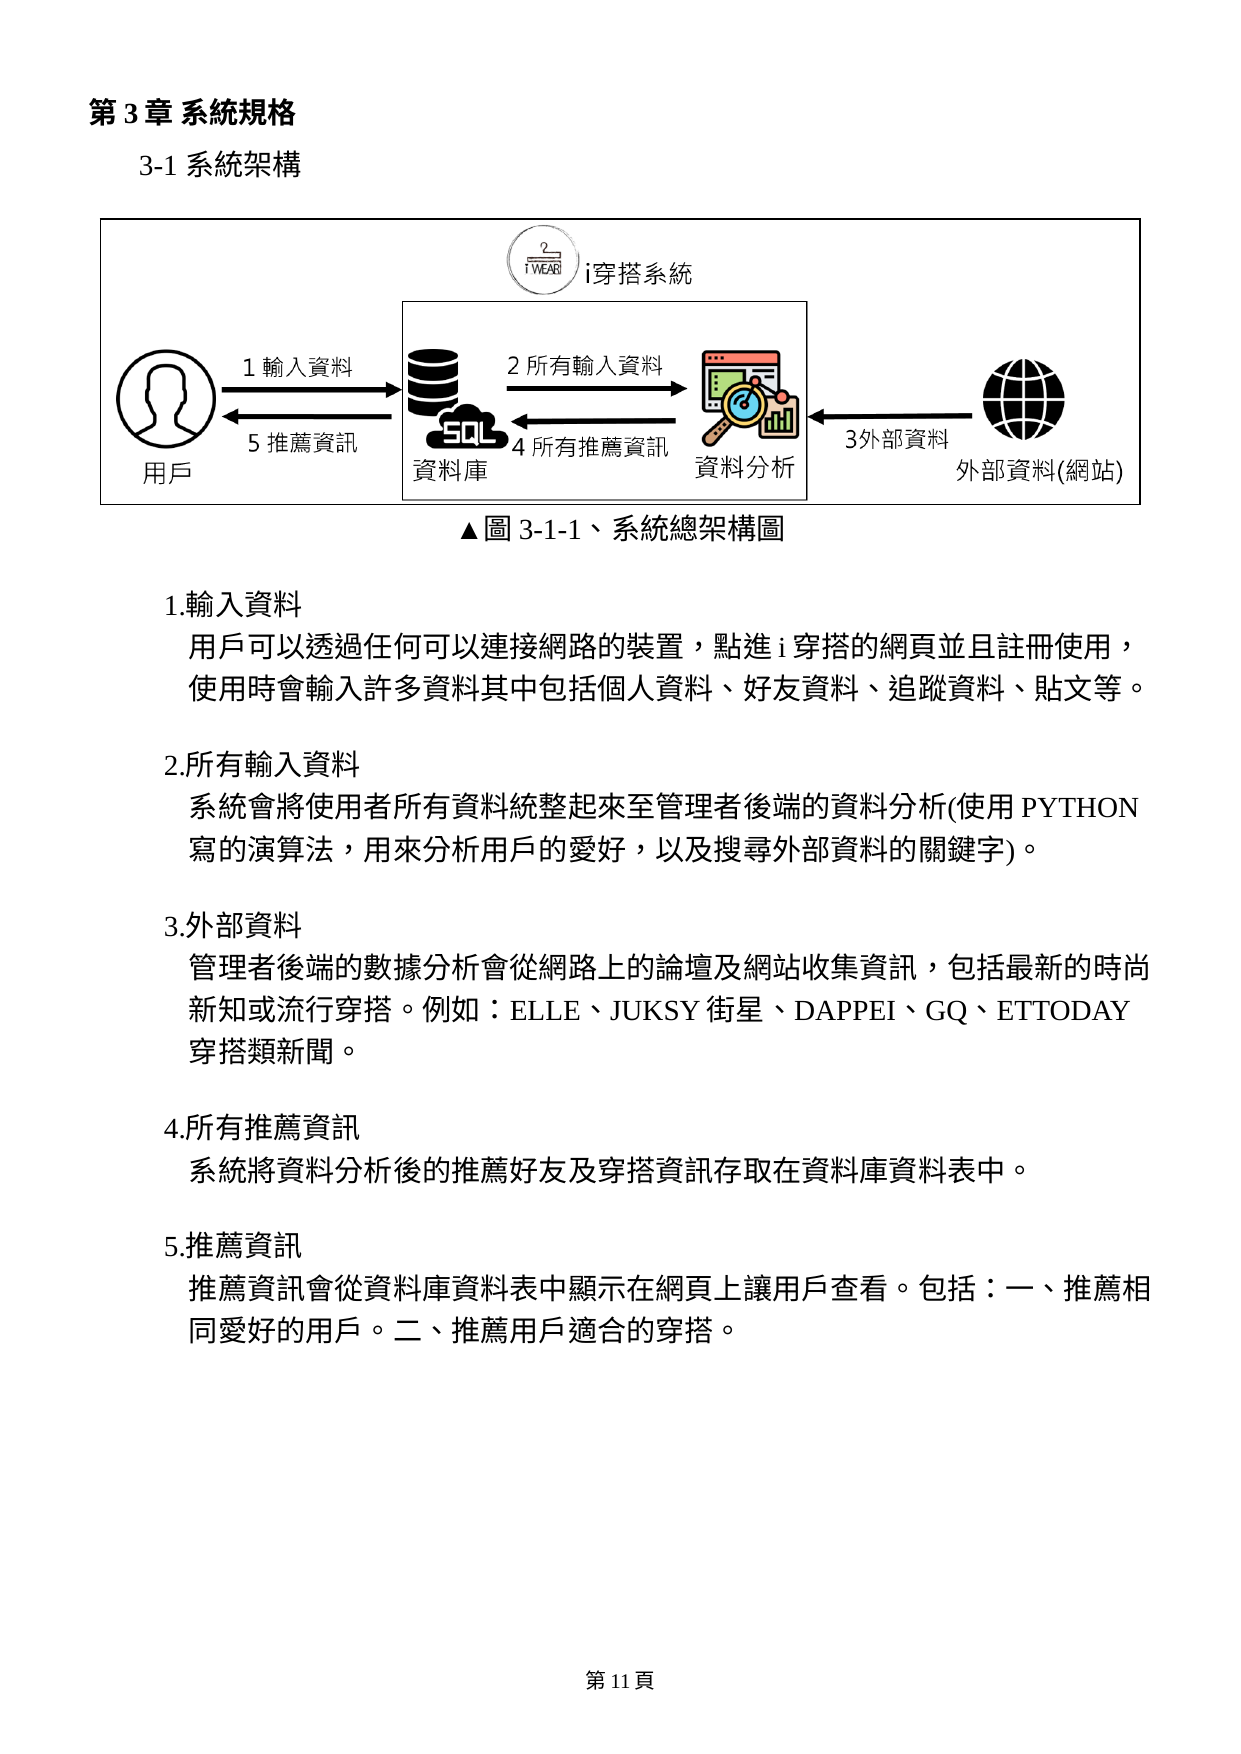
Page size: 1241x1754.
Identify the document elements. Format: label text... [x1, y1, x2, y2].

text 3-1 系統架構 [139, 142, 1127, 184]
text 系統會將使用者所有資料統整起來至管理者後端的資料分析(使用PYTHON寫的演算法，用來分析用戶的愛好，以及搜尋外部資料的關鍵字)。 [189, 784, 1152, 868]
text 第3章 系統規格 [89, 89, 1127, 131]
text 用戶可以透過任何可以連接網路的裝置，點進i穿搭的網頁並且註冊使用，使用時會輸入許多資料其中包括個人資料、好友資料、追蹤資料、貼文等。 [189, 623, 1152, 708]
text ▲圖3-1-1、系統總架構圖 [89, 505, 1152, 548]
text 推薦資訊會從資料庫資料表中顯示在網頁上讓用戶查看。包括：一、推薦相同愛好的用戶。二、推薦用戶適合的穿搭。 [189, 1265, 1152, 1350]
picture [115, 220, 1139, 504]
text 5.推薦資訊 [164, 1223, 1152, 1265]
text 3.外部資料 [164, 902, 1152, 944]
text 2.所有輸入資料 [164, 742, 1152, 784]
text 4.所有推薦資訊 [164, 1105, 1152, 1147]
text 1.輸入資料 [164, 581, 1152, 623]
text 管理者後端的數據分析會從網路上的論壇及網站收集資訊，包括最新的時尚新知或流行穿搭。例如：ELLE、JUKSY街星、DAPPEI、GQ、ETTODAY穿搭類新聞。 [189, 944, 1152, 1071]
text 系統將資料分析後的推薦好友及穿搭資訊存取在資料庫資料表中。 [189, 1147, 1152, 1189]
